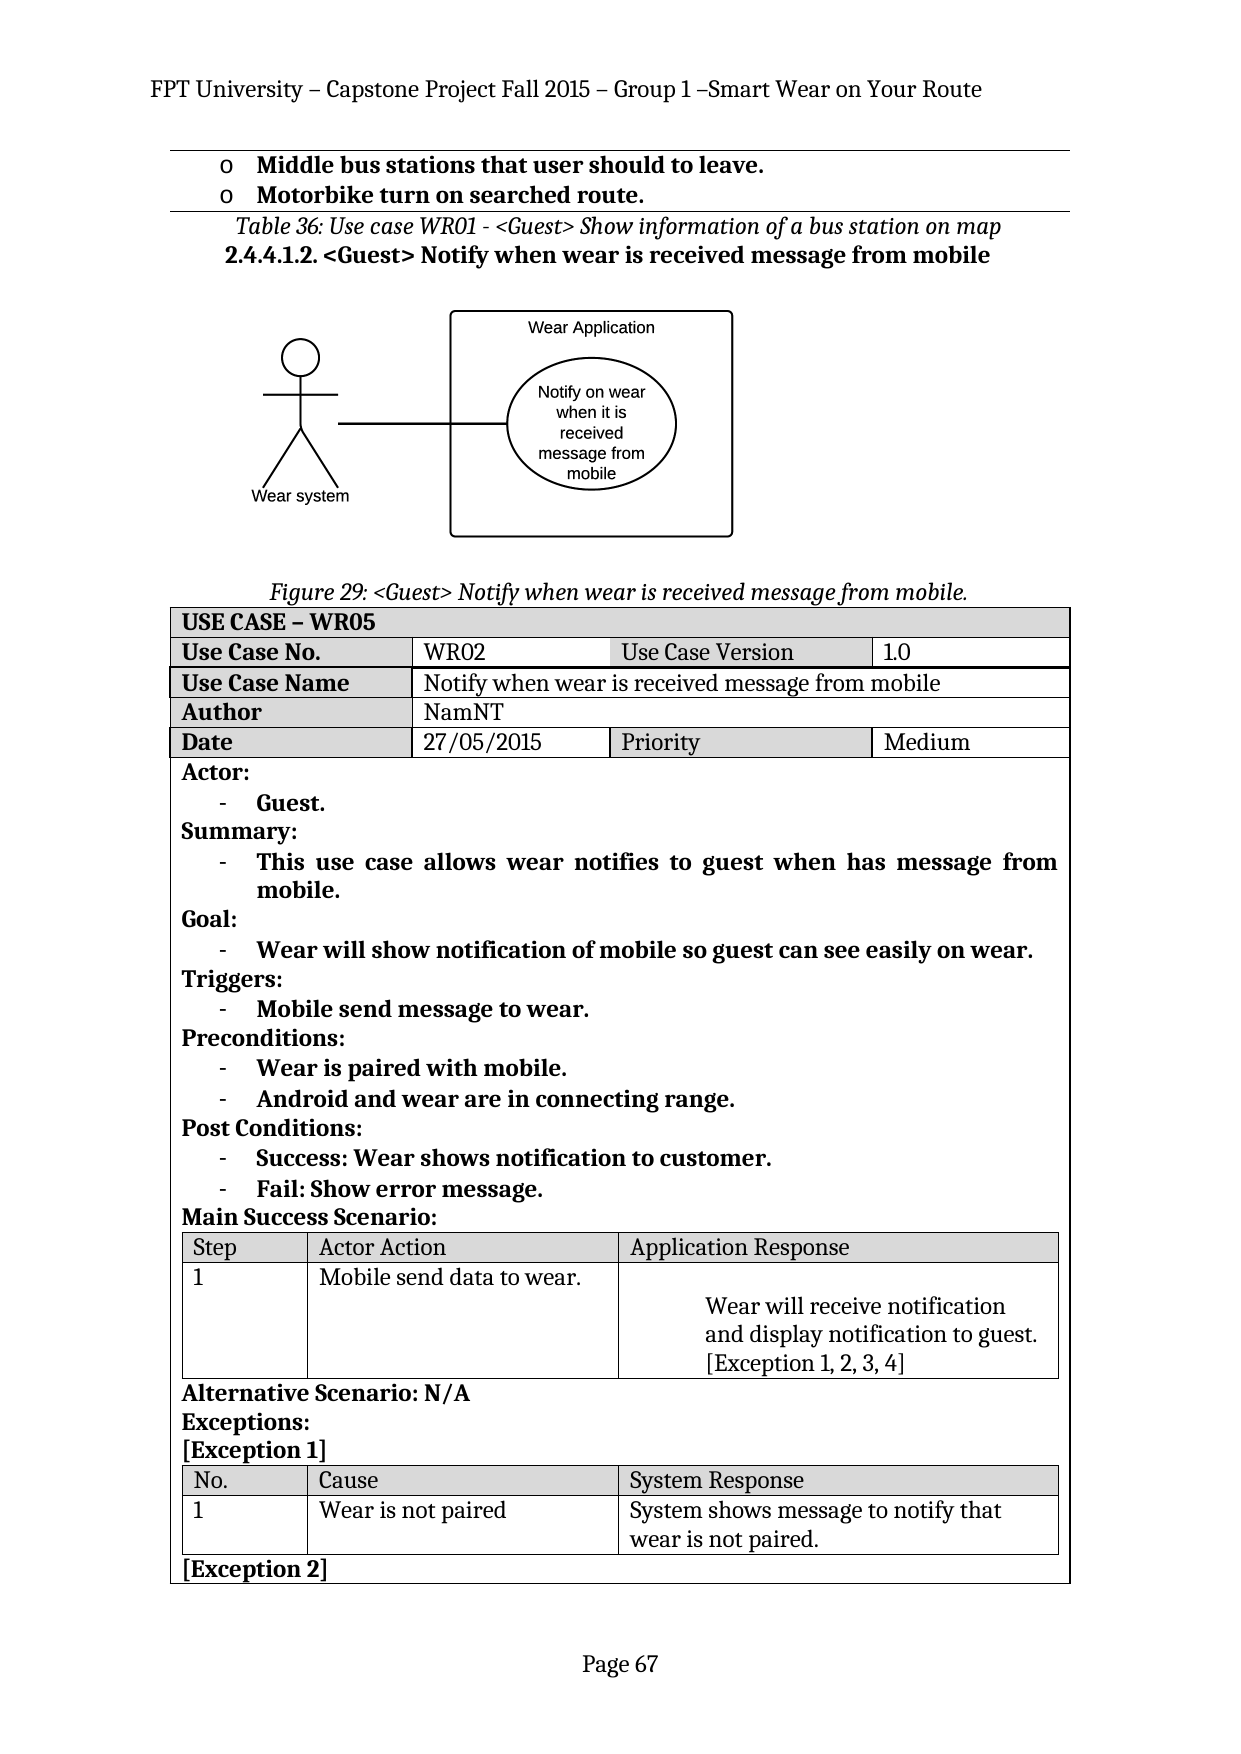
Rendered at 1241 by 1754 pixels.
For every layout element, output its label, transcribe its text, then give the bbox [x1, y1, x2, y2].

table_cell WR02 [413, 638, 610, 666]
table_cell NamNT [413, 698, 1069, 727]
table_cell Use Case No. [171, 638, 412, 666]
table_cell Priority [611, 728, 871, 757]
table_header USE CASE – WR05 [171, 608, 1069, 637]
table_cell Medium [873, 728, 1069, 757]
table_cell Notify when wear is received message from mobile [413, 669, 1069, 697]
subtitle <Guest> Notify when wear is received message from mobile [225, 241, 1090, 269]
table_cell Date [171, 728, 411, 757]
table_cell Use Case Name [171, 668, 411, 697]
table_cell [171, 758, 1069, 1583]
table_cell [170, 151, 1070, 211]
table_cell Author [171, 698, 412, 727]
picture [150, 273, 769, 574]
table_cell Use Case Version [610, 638, 872, 666]
table_cell 27/05/2015 [413, 728, 609, 757]
table_cell 1.0 [873, 638, 1069, 666]
